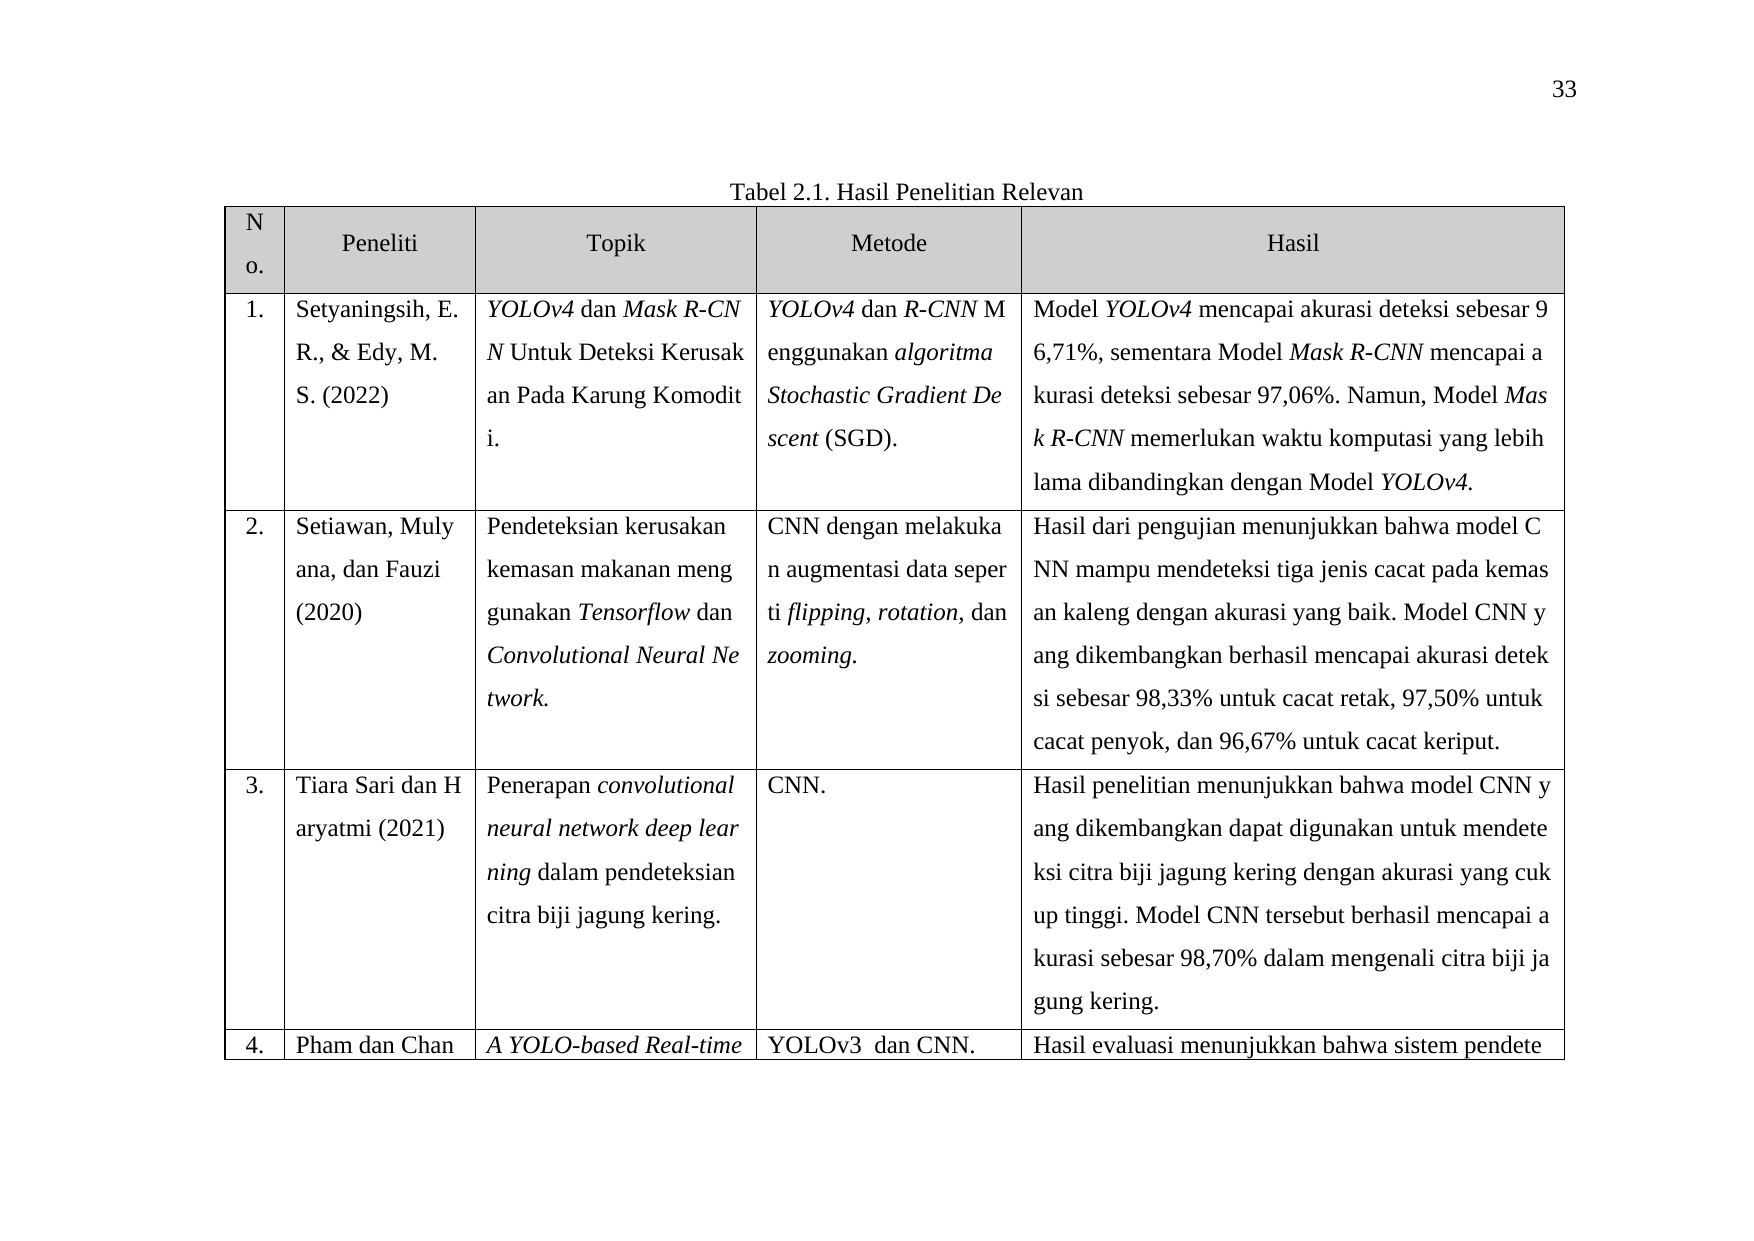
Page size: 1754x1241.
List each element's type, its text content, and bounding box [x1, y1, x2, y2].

table_cell Setiawan, Mulyana, dan Fauzi (2020) [285, 511, 475, 769]
table_cell CNN dengan melakukan augmentasi data seperti flipping, rotation, dan zooming. [757, 511, 1021, 769]
table_cell Hasil penelitian menunjukkan bahwa model CNN yang dikembangkan dapat digunakan untuk mendeteksi citra biji jagung kering dengan akurasi yang cukup tinggi. Model CNN tersebut berhasil mencapai akurasi sebesar 98,70% dalam mengenali citra biji jagung kering. [1022, 770, 1564, 1029]
table_cell Model YOLOv4 mencapai akurasi deteksi sebesar 96,71%, sementara Model Mask R-CNN mencapai akurasi deteksi sebesar 97,06%. Namun, Model Mask R-CNN memerlukan waktu komputasi yang lebih lama dibandingkan dengan Model YOLOv4. [1022, 294, 1564, 510]
table_header Metode [757, 207, 1021, 293]
table_cell Pendeteksian kerusakan kemasan makanan menggunakan Tensorflow dan Convolutional Neural Network. [476, 511, 756, 769]
text Tabel 2.1. Hasil Penelitian Relevan [236, 177, 1577, 206]
table_cell Penerapan convolutional neural network deep learning dalam pendeteksian citra biji jagung kering. [476, 770, 756, 1029]
table_cell 1. [226, 294, 284, 510]
table_header Peneliti [285, 207, 475, 293]
table_header No. [226, 207, 284, 293]
table_header Topik [476, 207, 756, 293]
table_cell 2. [226, 511, 284, 769]
table_cell Pham dan Chang (2023) [285, 1030, 475, 1059]
table_cell YOLOv4 dan R-CNN Menggunakan algoritma Stochastic Gradient Descent (SGD). [757, 294, 1021, 510]
table_cell 3. [226, 770, 284, 1029]
table_cell CNN. [757, 770, 1021, 1029]
table_cell Setyaningsih, E. R., & Edy, M. S. (2022) [285, 294, 475, 510]
table_cell 4. [226, 1030, 284, 1059]
table_cell YOLOv3 dan CNN. [757, 1030, 1021, 1059]
table_cell Hasil dari pengujian menunjukkan bahwa model CNN mampu mendeteksi tiga jenis cacat pada kemasan kaleng dengan akurasi yang baik. Model CNN yang dikembangkan berhasil mencapai akurasi deteksi sebesar 98,33% untuk cacat retak, 97,50% untuk cacat penyok, dan 96,67% untuk cacat keriput. [1022, 511, 1564, 769]
table_header Hasil [1022, 207, 1564, 293]
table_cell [1022, 1030, 1564, 1059]
table_cell Tiara Sari dan Haryatmi (2021) [285, 770, 475, 1029]
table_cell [476, 1030, 756, 1059]
table_cell YOLOv4 dan Mask R-CNN Untuk Deteksi Kerusakan Pada Karung Komoditi. [476, 294, 756, 510]
